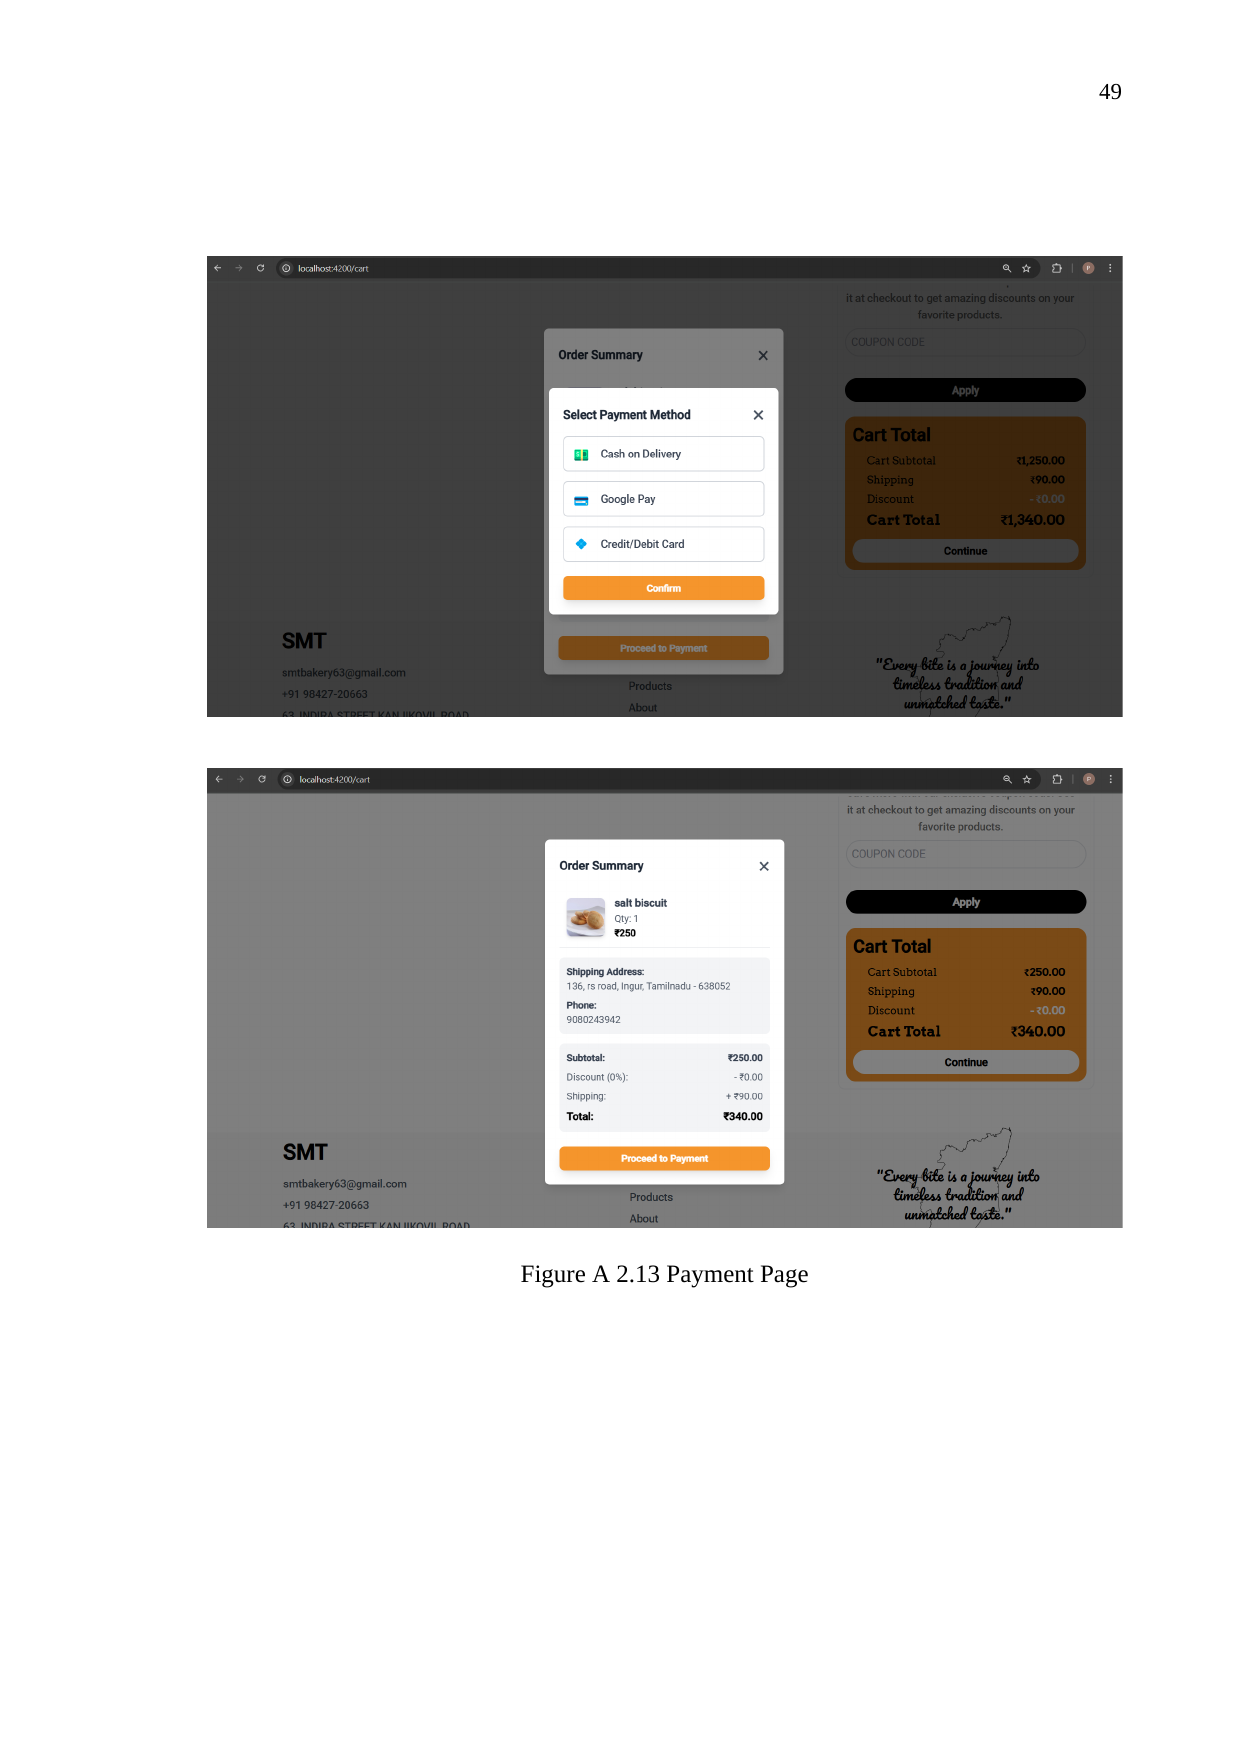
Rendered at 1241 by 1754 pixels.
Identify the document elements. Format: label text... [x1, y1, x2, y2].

picture [207, 768, 1123, 1228]
text Figure A 2.13 Payment Page [207, 1259, 1122, 1288]
picture [207, 256, 1123, 717]
